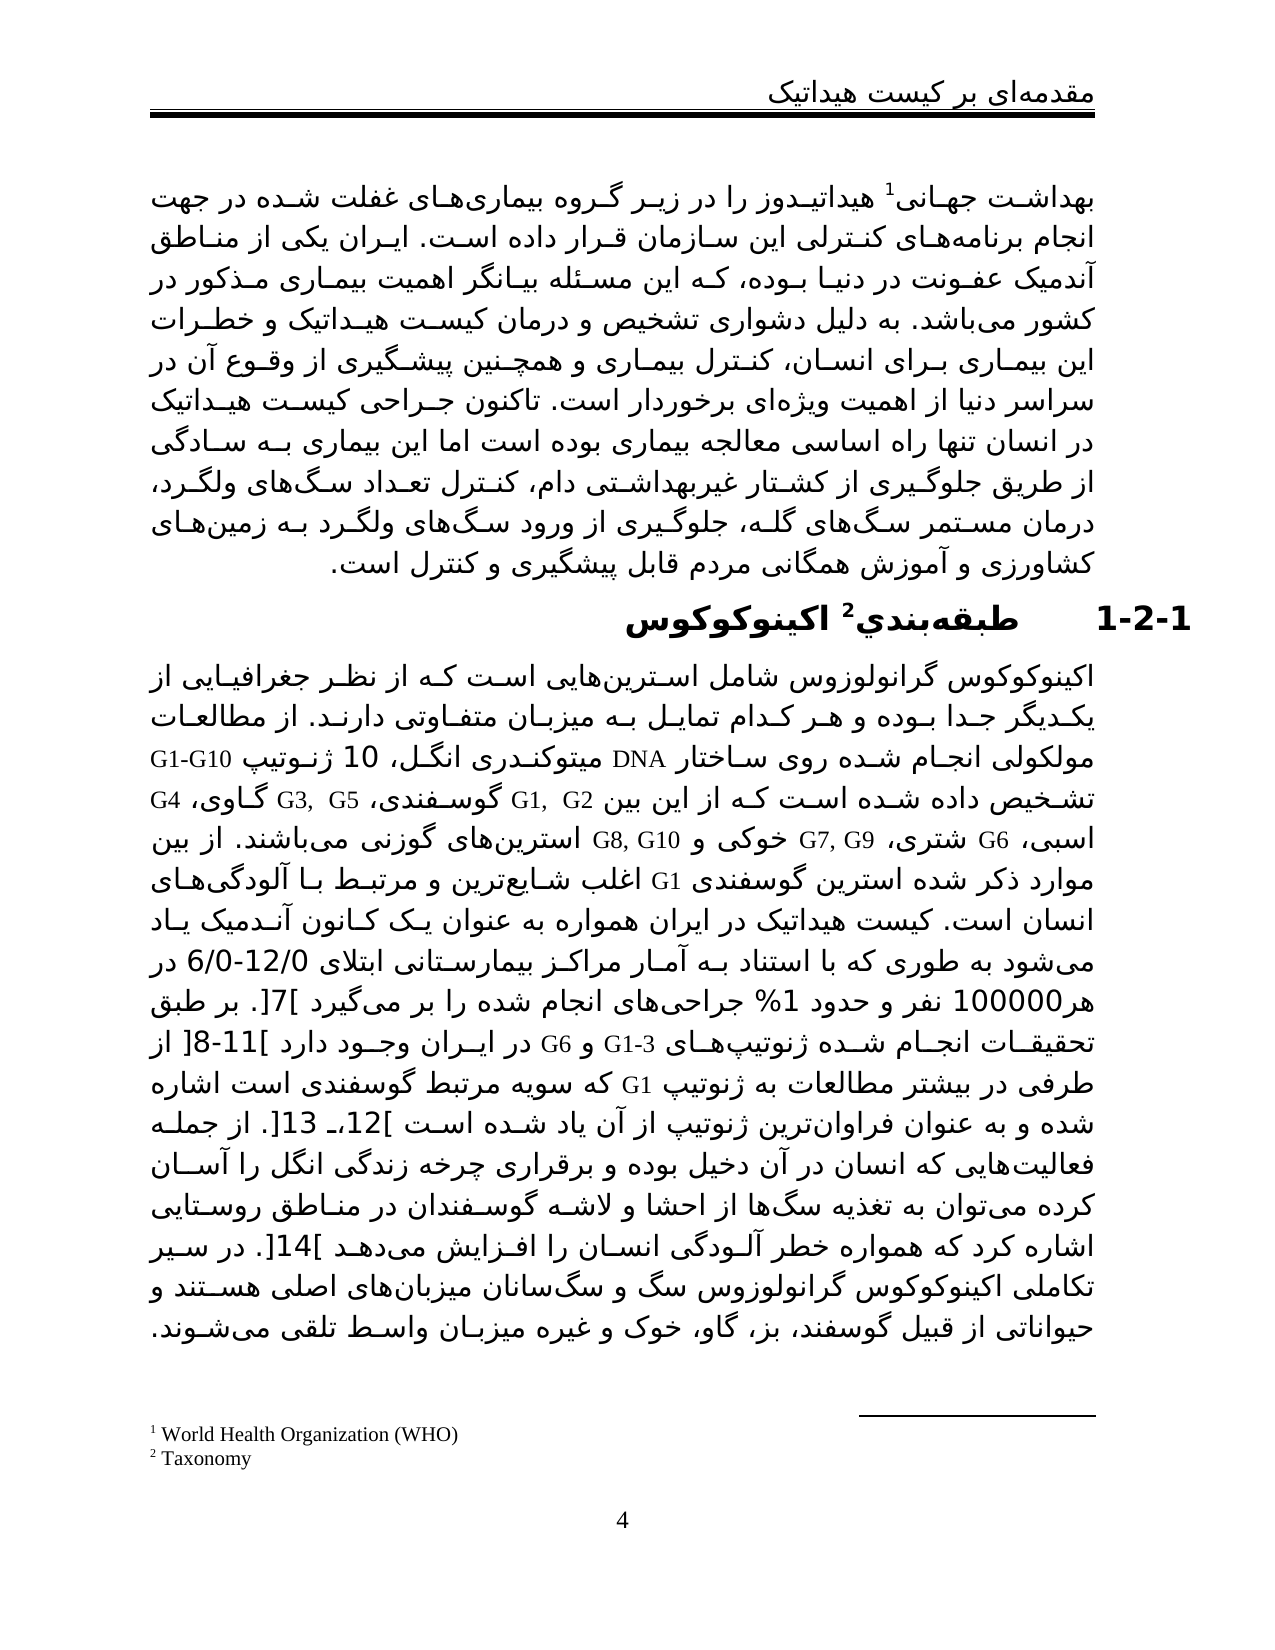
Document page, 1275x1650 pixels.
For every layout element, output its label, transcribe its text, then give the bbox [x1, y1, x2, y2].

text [150, 659, 1095, 1344]
subtitle طبقه‌بندي اکینوکوکوس [150, 600, 1095, 639]
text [150, 180, 1095, 581]
